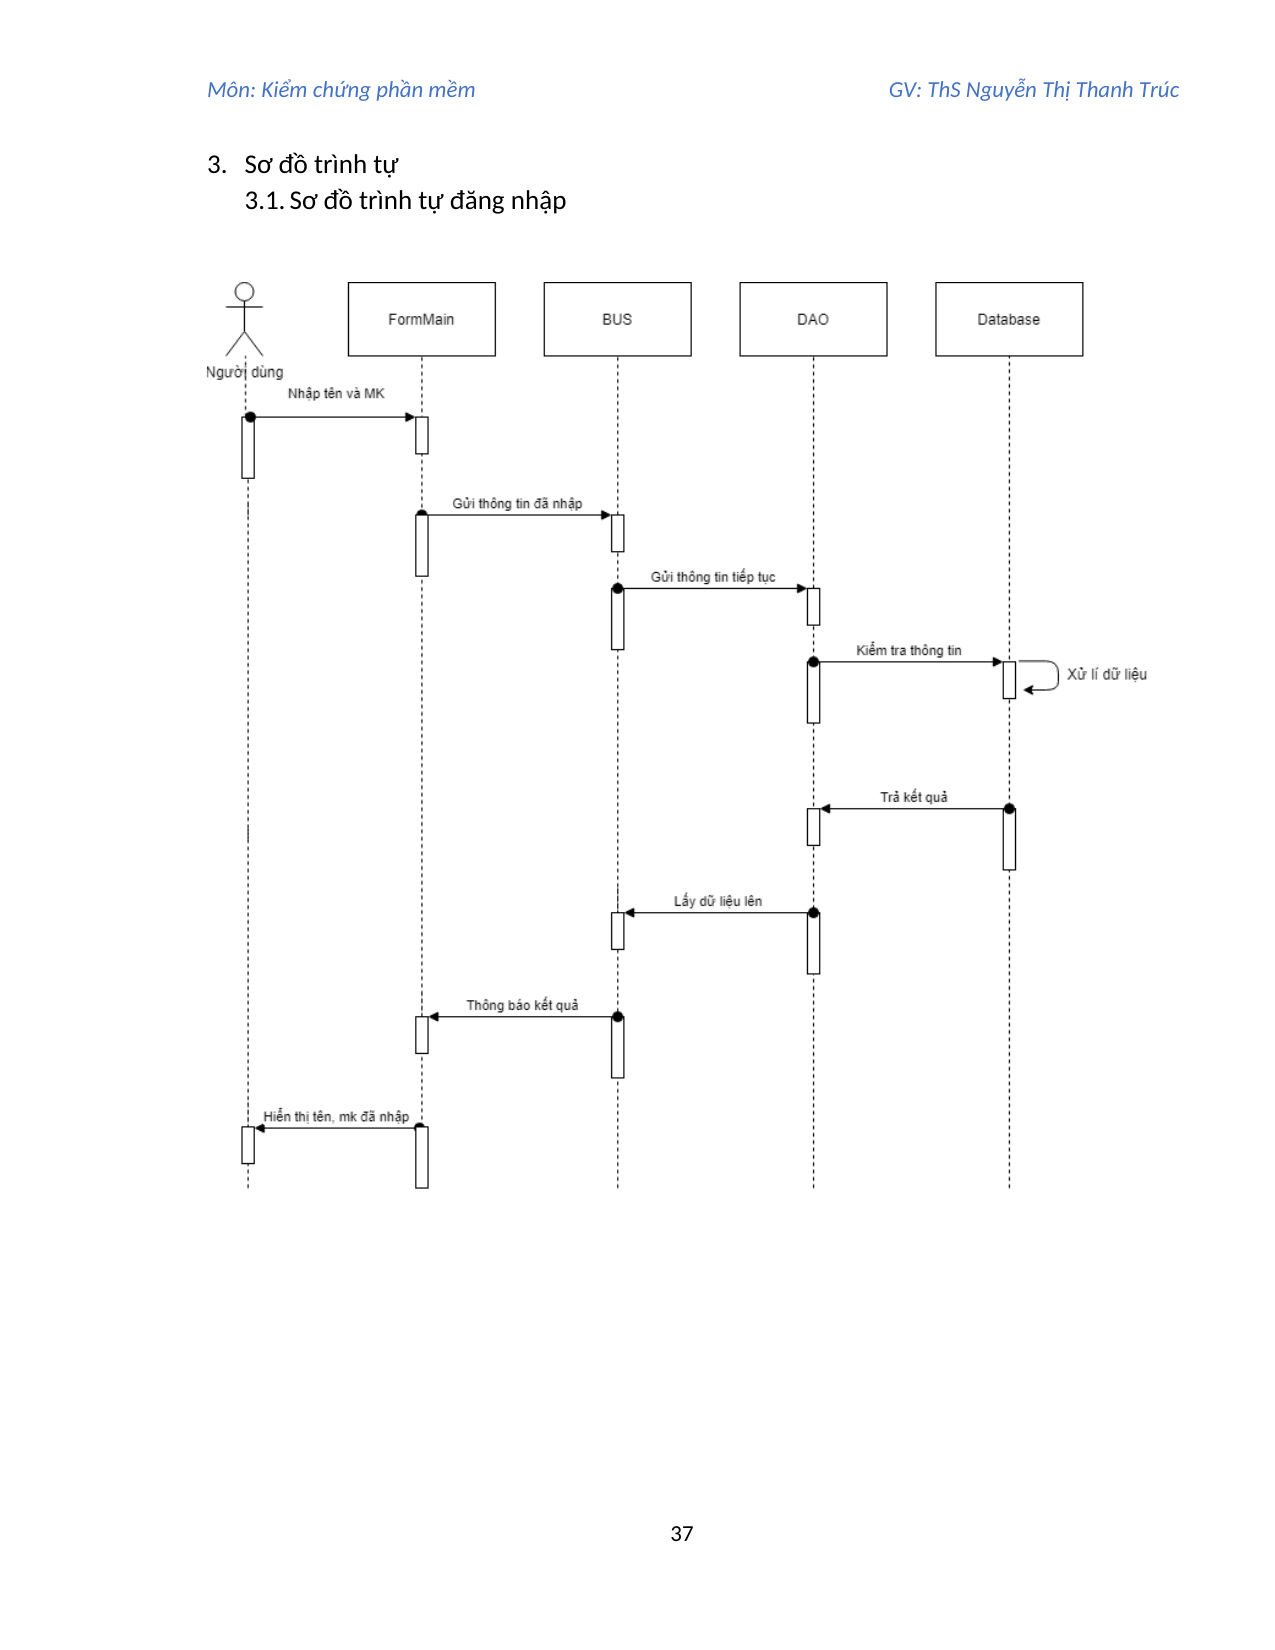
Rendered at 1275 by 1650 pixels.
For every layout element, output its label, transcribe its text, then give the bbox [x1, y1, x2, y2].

picture [206, 282, 1157, 1190]
list Sơ đồ trình tự [207, 148, 1157, 181]
list Sơ đồ trình tự đăng nhập [244, 183, 1157, 216]
